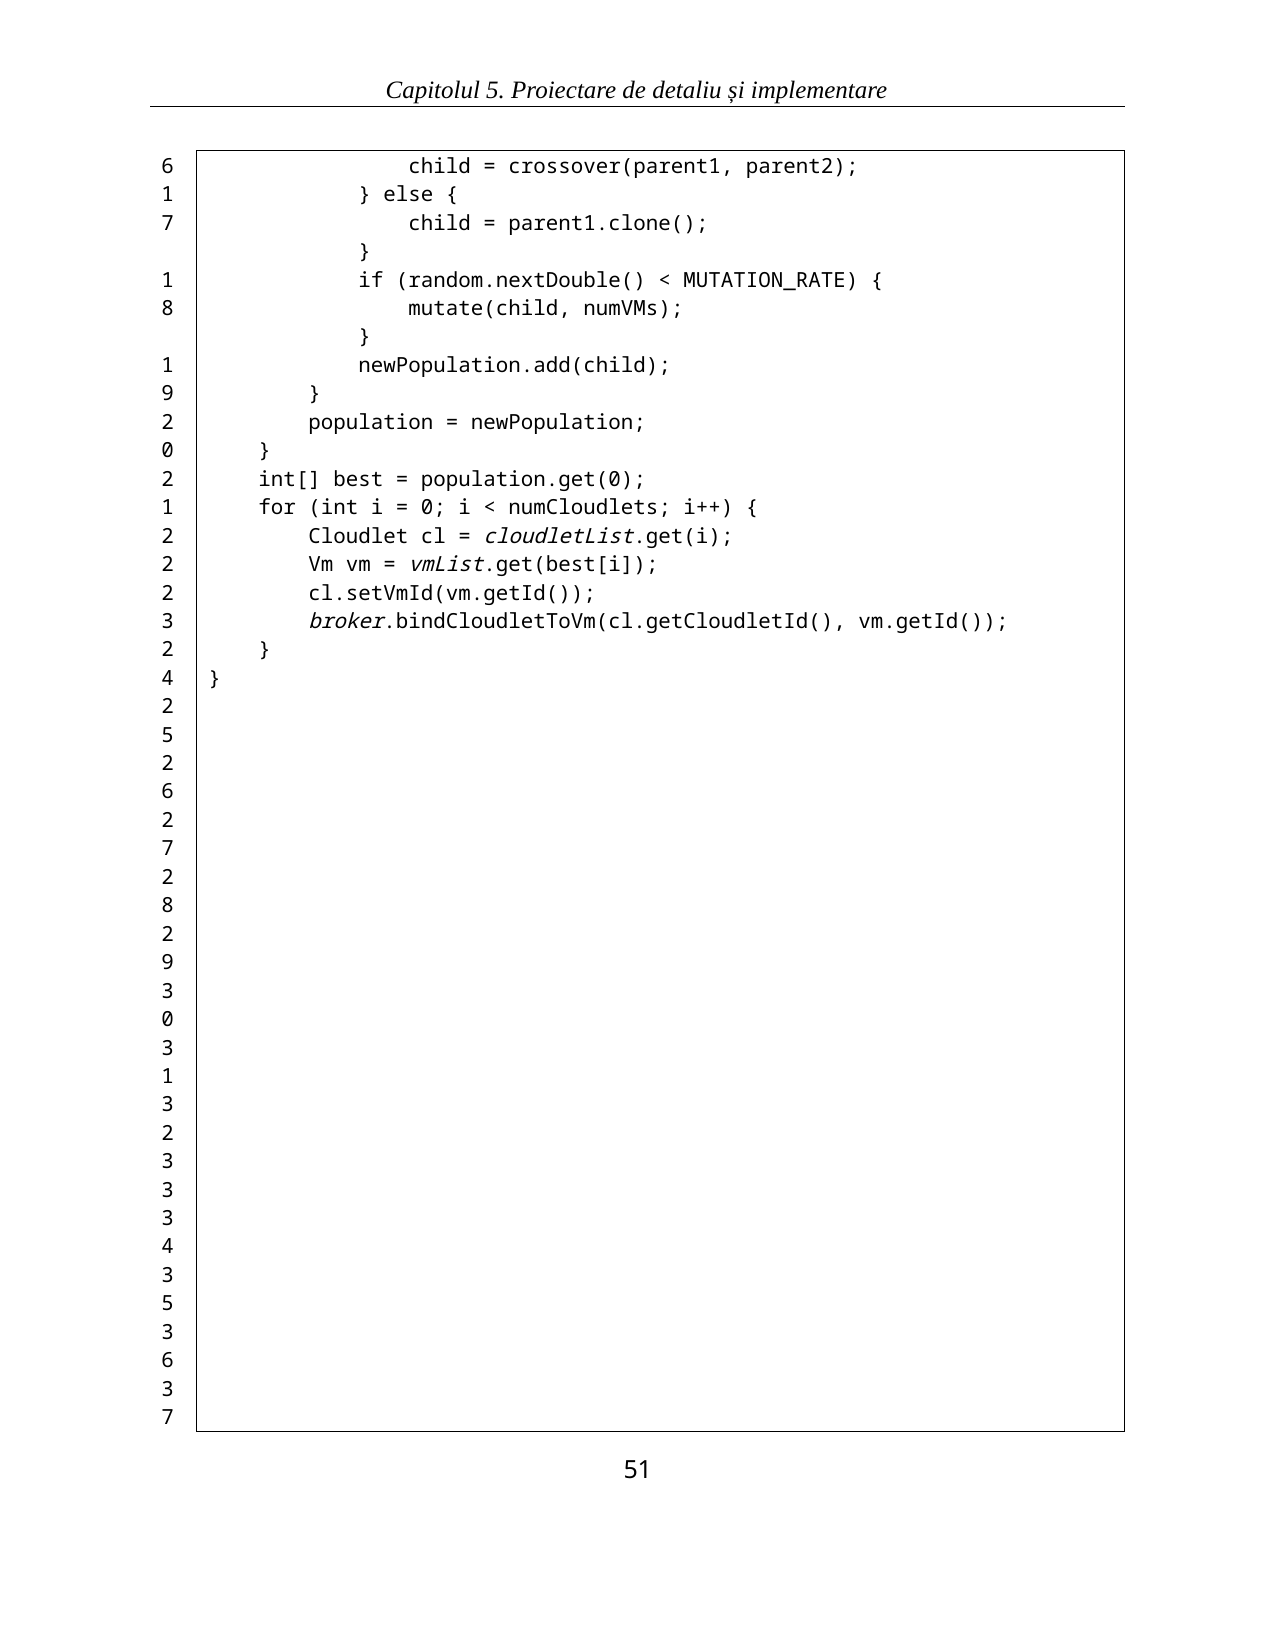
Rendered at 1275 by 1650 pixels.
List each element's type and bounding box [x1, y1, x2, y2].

table_header [197, 151, 1124, 1431]
table_header [150, 150, 196, 1431]
